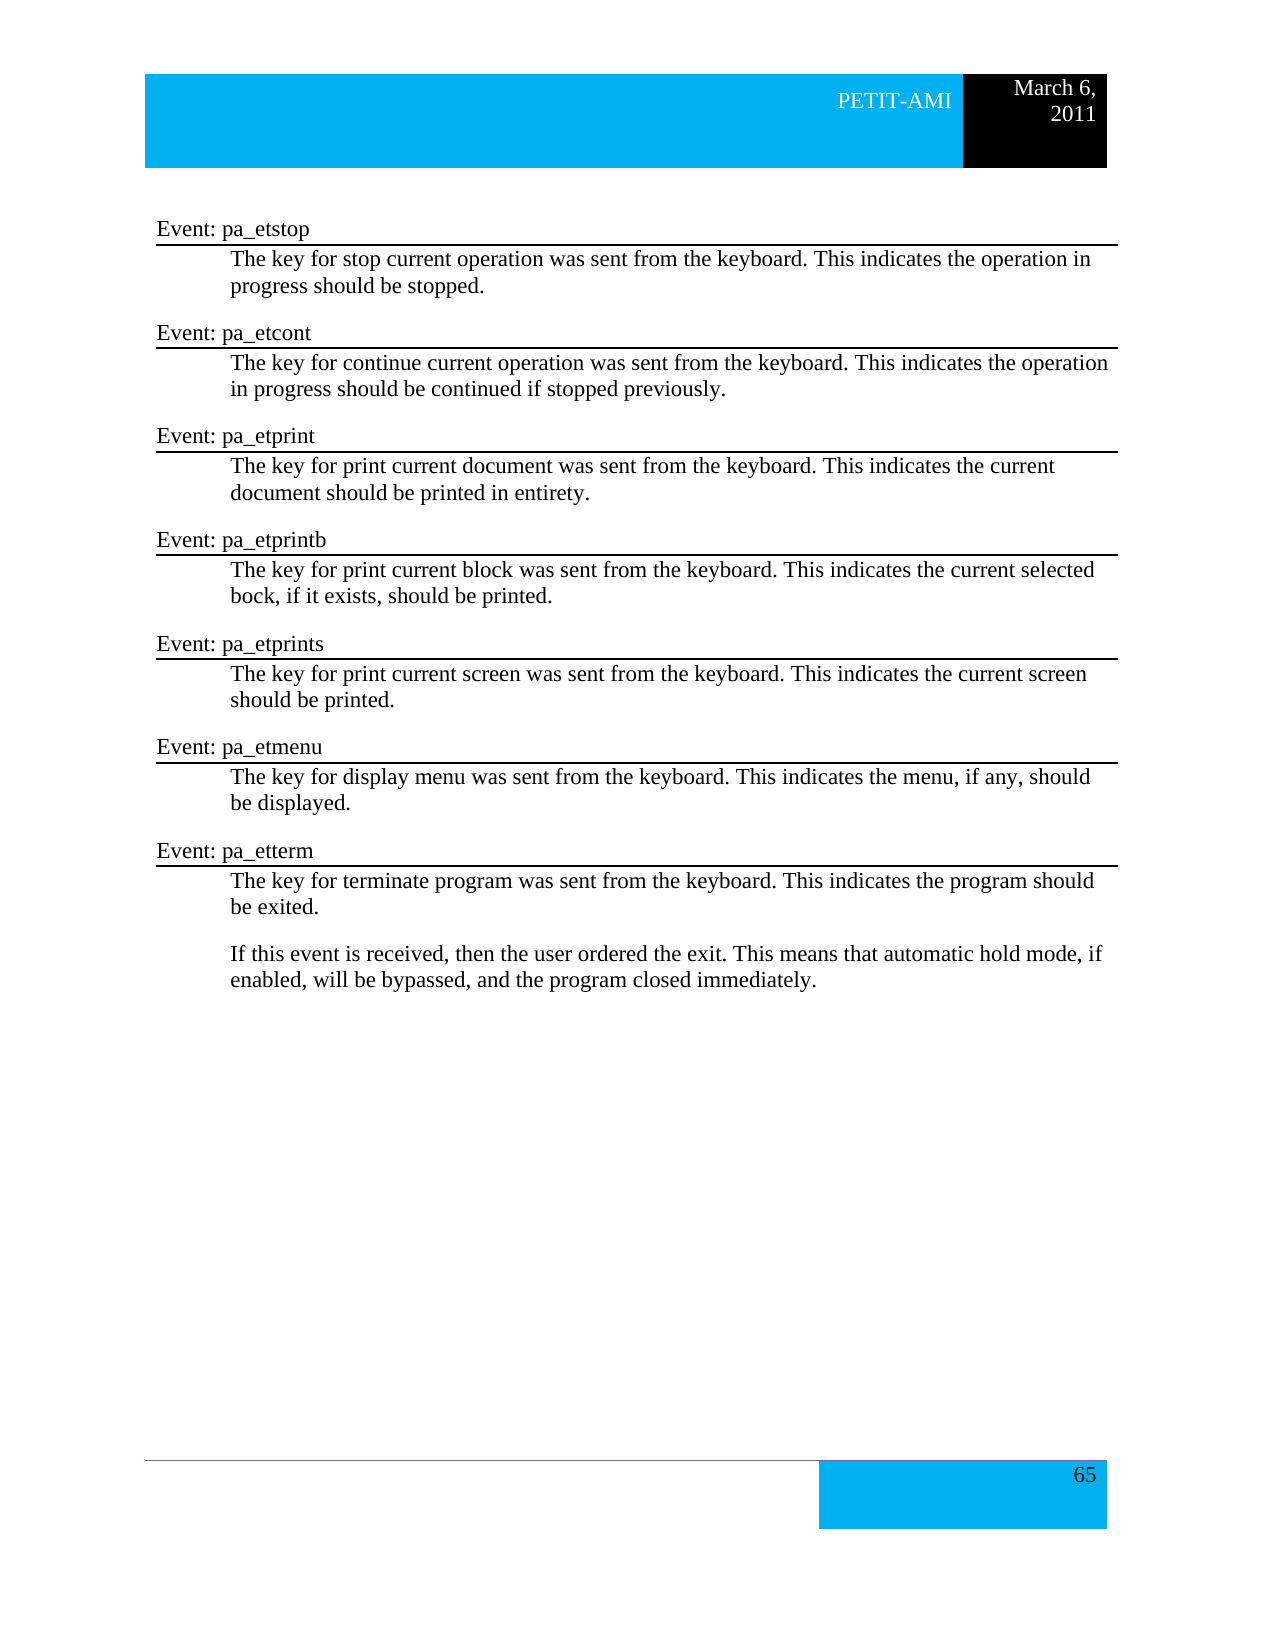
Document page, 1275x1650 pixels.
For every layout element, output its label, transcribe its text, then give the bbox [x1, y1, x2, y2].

text The key for continue current operation was sent from the keyboard. This indicates the operation in progress should be continued if stopped previously. [230, 349, 1118, 402]
text Event: pa_etprintb [156, 526, 1118, 554]
text The key for stop current operation was sent from the keyboard. This indicates the operation in progress should be stopped. [230, 246, 1118, 298]
text The key for print current screen was sent from the keyboard. This indicates the current screen should be printed. [230, 660, 1118, 712]
text Event: pa_etmenu [156, 733, 1118, 762]
text Event: pa_etstop [156, 215, 1118, 244]
text Event: pa_etterm [156, 837, 1118, 865]
text Event: pa_etcont [156, 319, 1118, 347]
text If this event is received, then the user ordered the exit. This means that automatic hold mode, if enabled, will be bypassed, and the program closed immediately. [230, 940, 1118, 993]
text The key for display menu was sent from the keyboard. This indicates the menu, if any, should be displayed. [230, 764, 1118, 816]
text The key for print current block was sent from the keyboard. This indicates the current selected bock, if it exists, should be printed. [230, 556, 1118, 609]
text Event: pa_etprints [156, 629, 1118, 658]
text The key for print current document was sent from the keyboard. This indicates the current document should be printed in entirety. [230, 453, 1118, 505]
text The key for terminate program was sent from the keyboard. This indicates the program should be exited. [230, 867, 1118, 919]
text Event: pa_etprint [156, 422, 1118, 451]
